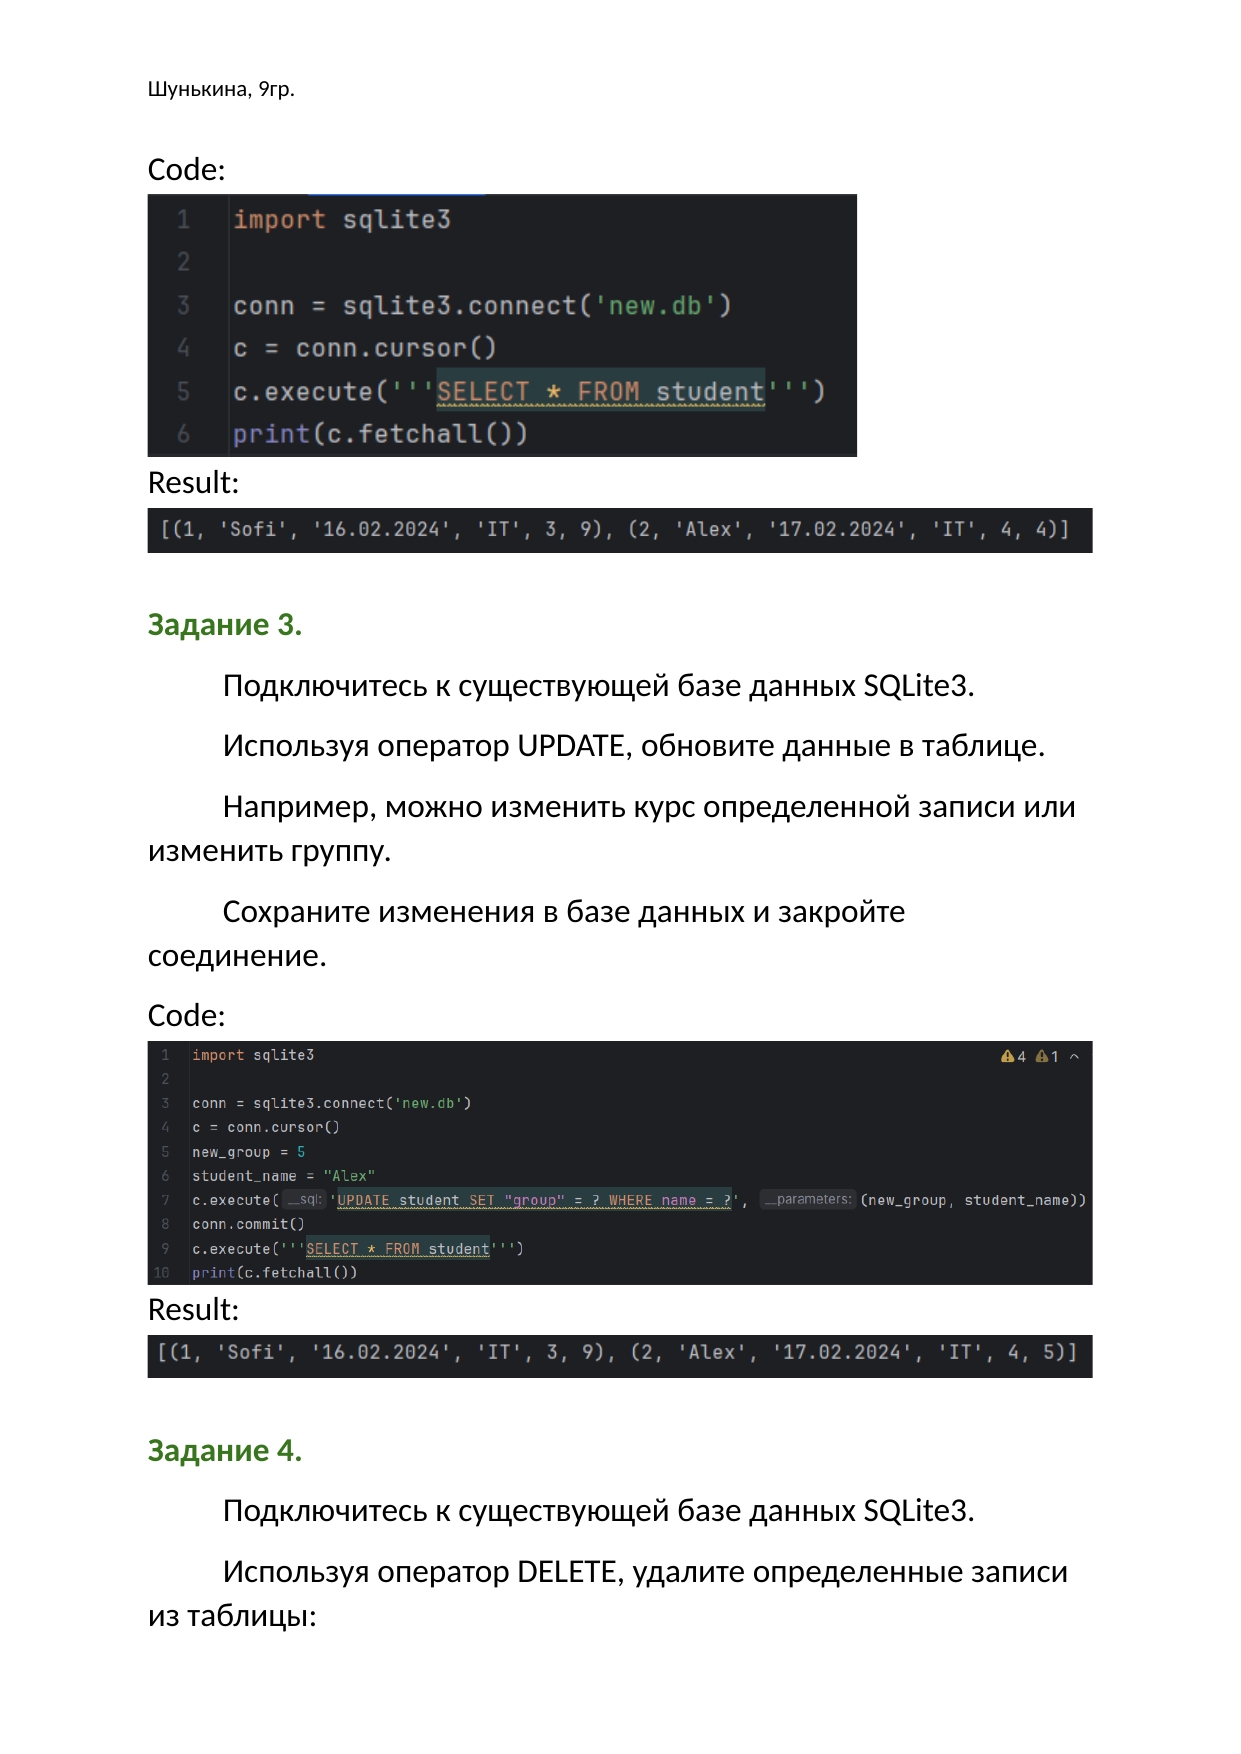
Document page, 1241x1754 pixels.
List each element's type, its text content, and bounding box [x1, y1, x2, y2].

text Подключитесь к существующей базе данных SQLite3. [148, 664, 1092, 704]
text Result: [148, 1288, 1092, 1329]
text Задание 3. [148, 603, 1092, 644]
text Например, можно изменить курс определенной записи или изменить группу. [148, 785, 1092, 870]
text Code: [148, 994, 1092, 1035]
text Используя оператор DELETE, удалите определенные записи из таблицы: [148, 1550, 1092, 1634]
text Result: [148, 461, 1092, 502]
text Code: [148, 148, 1092, 188]
text Задание 4. [148, 1428, 1092, 1469]
picture [147, 1335, 1093, 1378]
picture [147, 194, 858, 457]
picture [147, 1041, 1093, 1285]
text Подключитесь к существующей базе данных SQLite3. [148, 1489, 1092, 1530]
text Сохраните изменения в базе данных и закройте соединение. [148, 890, 1092, 974]
text Используя оператор UPDATE, обновите данные в таблице. [148, 724, 1092, 765]
picture [147, 508, 1093, 553]
